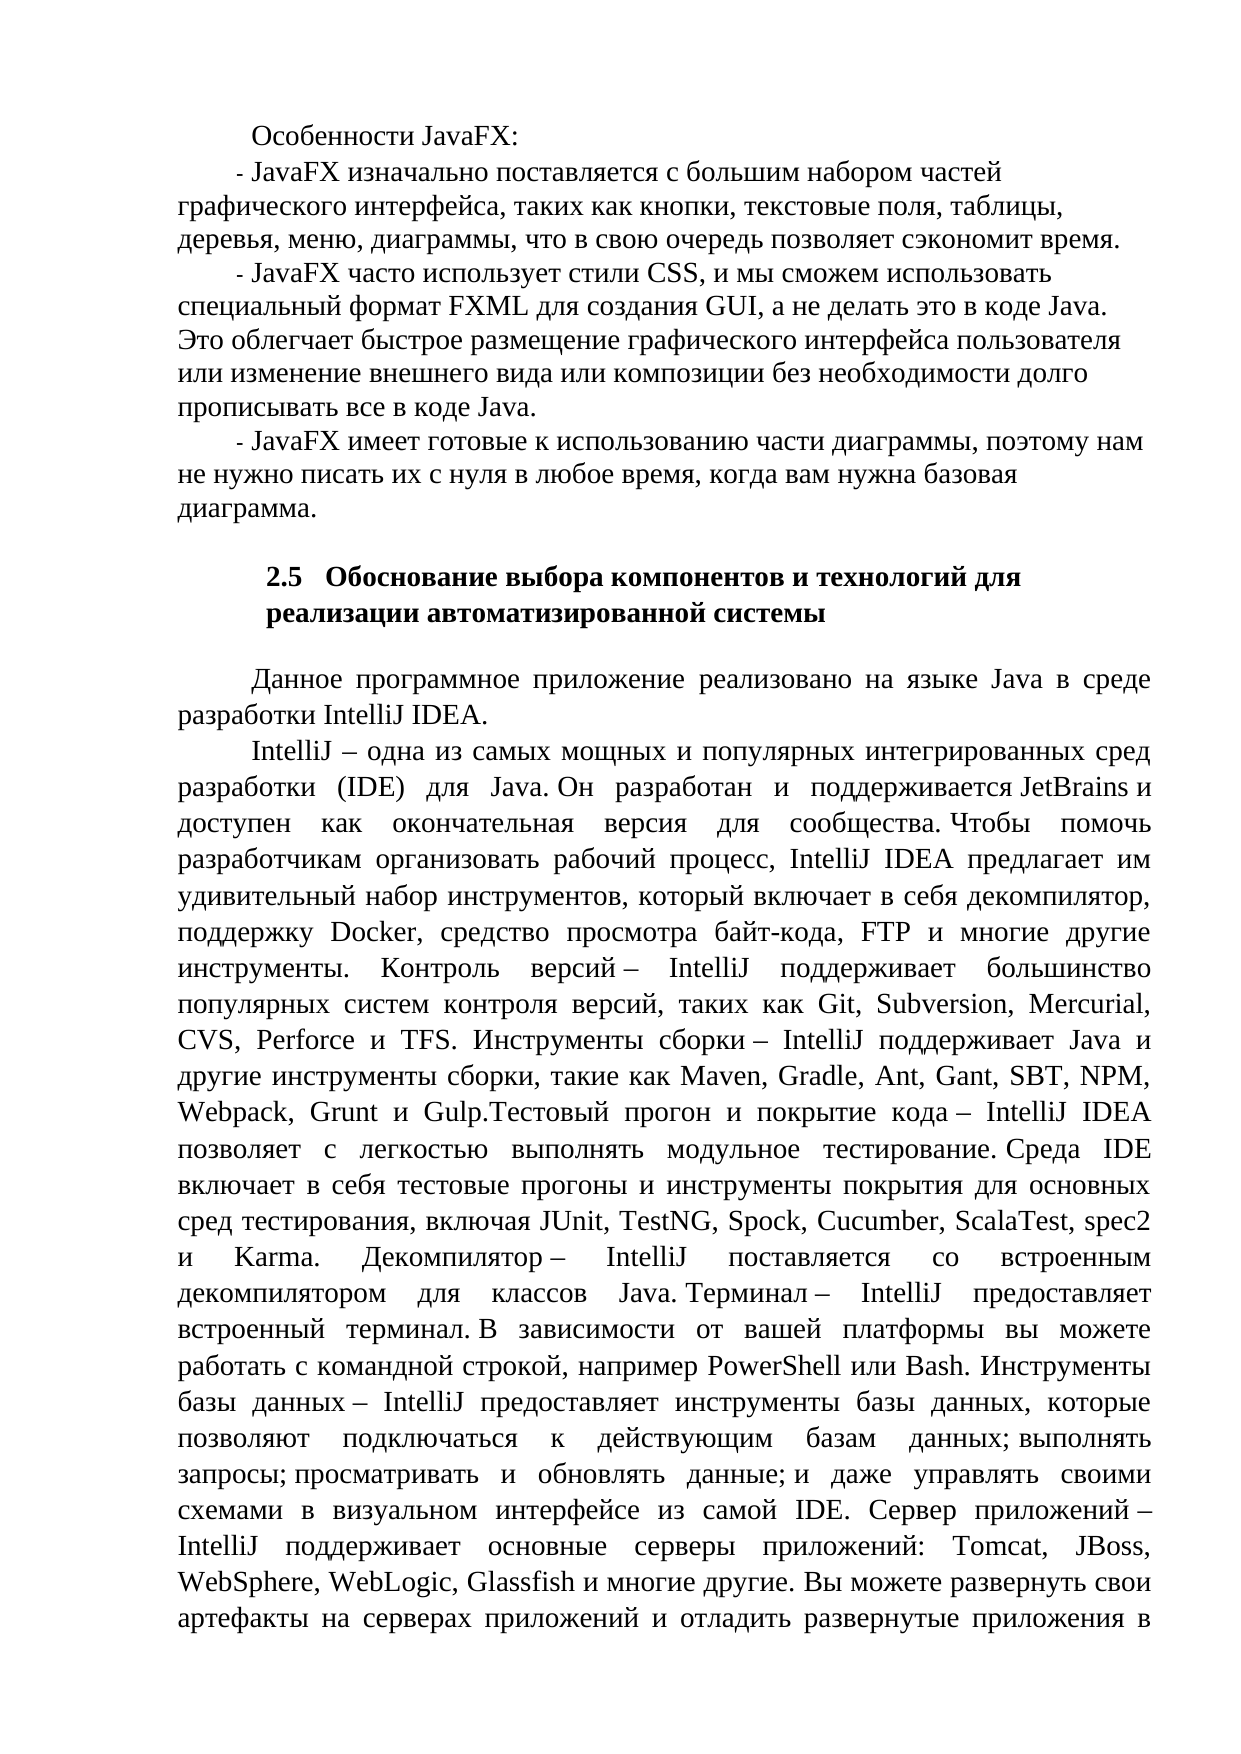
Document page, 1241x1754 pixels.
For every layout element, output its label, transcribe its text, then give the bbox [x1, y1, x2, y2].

text Данное программное приложение реализовано на языке Java в среде разработки IntelliJ IDEA. [177, 661, 1152, 731]
list JavaFX имеет готовые к использованию части диаграммы, поэтому нам не нужно писать их с нуля в любое время, когда вам нужна базовая диаграмма. [177, 423, 1152, 523]
list JavaFX часто использует стили CSS, и мы сможем использовать специальный формат FXML для создания GUI, а не делать это в коде Java. Это облегчает быстрое размещение графического интерфейса пользователя или изменение внешнего вида или композиции без необходимости долго прописывать все в коде Java. [177, 255, 1152, 423]
text Особенности JavaFX: [177, 118, 1152, 152]
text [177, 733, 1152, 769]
list JavaFX изначально поставляется с большим набором частей графического интерфейса, таких как кнопки, текстовые поля, таблицы, деревья, меню, диаграммы, что в свою очередь позволяет сэкономит время. [177, 154, 1152, 255]
text 2.5 Обоснование выбора компонентов и технологий для реализации автоматизированной системы [266, 559, 1152, 629]
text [177, 803, 1152, 1634]
